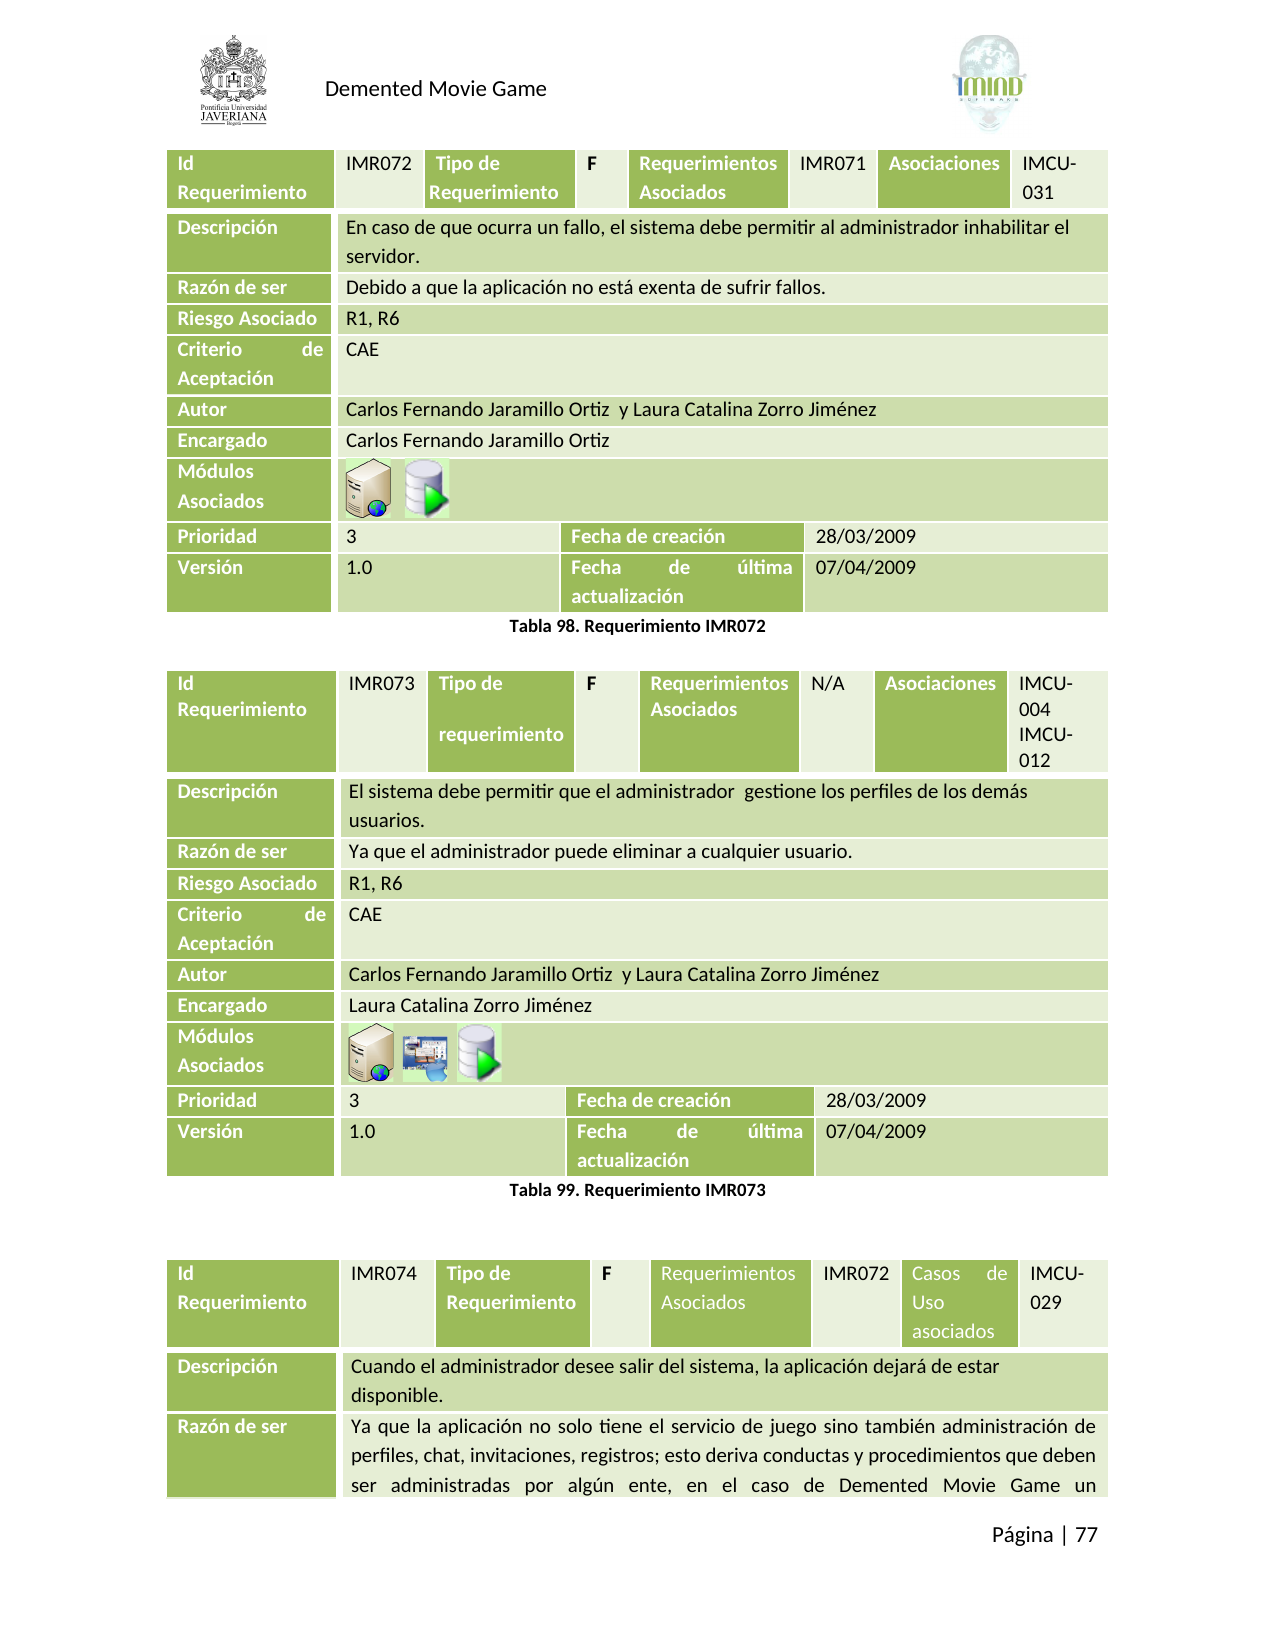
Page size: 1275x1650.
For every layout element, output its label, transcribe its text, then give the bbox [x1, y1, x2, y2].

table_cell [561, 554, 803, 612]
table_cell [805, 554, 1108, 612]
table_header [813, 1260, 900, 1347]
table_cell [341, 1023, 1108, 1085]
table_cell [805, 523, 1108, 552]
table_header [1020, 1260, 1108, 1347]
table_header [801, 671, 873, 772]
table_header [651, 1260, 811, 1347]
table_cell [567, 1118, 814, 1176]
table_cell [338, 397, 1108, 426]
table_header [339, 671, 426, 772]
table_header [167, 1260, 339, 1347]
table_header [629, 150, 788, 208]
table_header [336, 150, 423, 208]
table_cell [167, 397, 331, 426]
picture [457, 1023, 502, 1082]
picture [404, 458, 450, 518]
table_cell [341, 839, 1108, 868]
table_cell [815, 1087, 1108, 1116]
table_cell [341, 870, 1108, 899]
picture [345, 458, 391, 518]
text Tabla 98. Requerimiento IMR072 [177, 614, 1098, 637]
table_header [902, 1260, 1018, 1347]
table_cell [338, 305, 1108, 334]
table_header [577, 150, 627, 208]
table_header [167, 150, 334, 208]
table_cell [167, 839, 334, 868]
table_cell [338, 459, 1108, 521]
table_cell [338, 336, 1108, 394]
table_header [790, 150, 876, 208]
picture [402, 1036, 448, 1082]
picture [348, 1023, 394, 1082]
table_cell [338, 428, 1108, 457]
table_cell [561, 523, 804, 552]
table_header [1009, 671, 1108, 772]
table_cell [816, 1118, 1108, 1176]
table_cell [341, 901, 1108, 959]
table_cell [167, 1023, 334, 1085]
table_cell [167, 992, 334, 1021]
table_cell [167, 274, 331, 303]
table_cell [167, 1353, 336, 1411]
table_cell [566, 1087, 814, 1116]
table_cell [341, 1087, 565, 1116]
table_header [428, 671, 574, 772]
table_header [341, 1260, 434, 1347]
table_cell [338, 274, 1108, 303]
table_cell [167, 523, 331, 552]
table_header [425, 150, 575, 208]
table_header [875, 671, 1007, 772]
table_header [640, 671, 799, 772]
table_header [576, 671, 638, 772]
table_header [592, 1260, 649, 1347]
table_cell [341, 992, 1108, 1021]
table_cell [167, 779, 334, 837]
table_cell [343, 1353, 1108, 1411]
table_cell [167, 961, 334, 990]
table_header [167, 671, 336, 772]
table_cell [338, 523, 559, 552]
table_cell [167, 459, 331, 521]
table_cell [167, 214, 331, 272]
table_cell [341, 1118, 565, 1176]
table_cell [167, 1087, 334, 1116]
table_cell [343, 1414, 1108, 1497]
picture [200, 35, 267, 126]
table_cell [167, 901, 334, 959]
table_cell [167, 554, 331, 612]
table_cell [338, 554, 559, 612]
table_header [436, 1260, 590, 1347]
text Tabla 99. Requerimiento IMR073 [177, 1178, 1098, 1201]
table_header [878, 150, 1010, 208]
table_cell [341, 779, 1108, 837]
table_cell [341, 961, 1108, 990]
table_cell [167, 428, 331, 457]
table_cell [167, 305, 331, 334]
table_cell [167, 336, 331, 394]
picture [951, 35, 1033, 138]
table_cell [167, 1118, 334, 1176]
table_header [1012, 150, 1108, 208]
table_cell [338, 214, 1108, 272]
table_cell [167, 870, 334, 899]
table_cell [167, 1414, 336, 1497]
